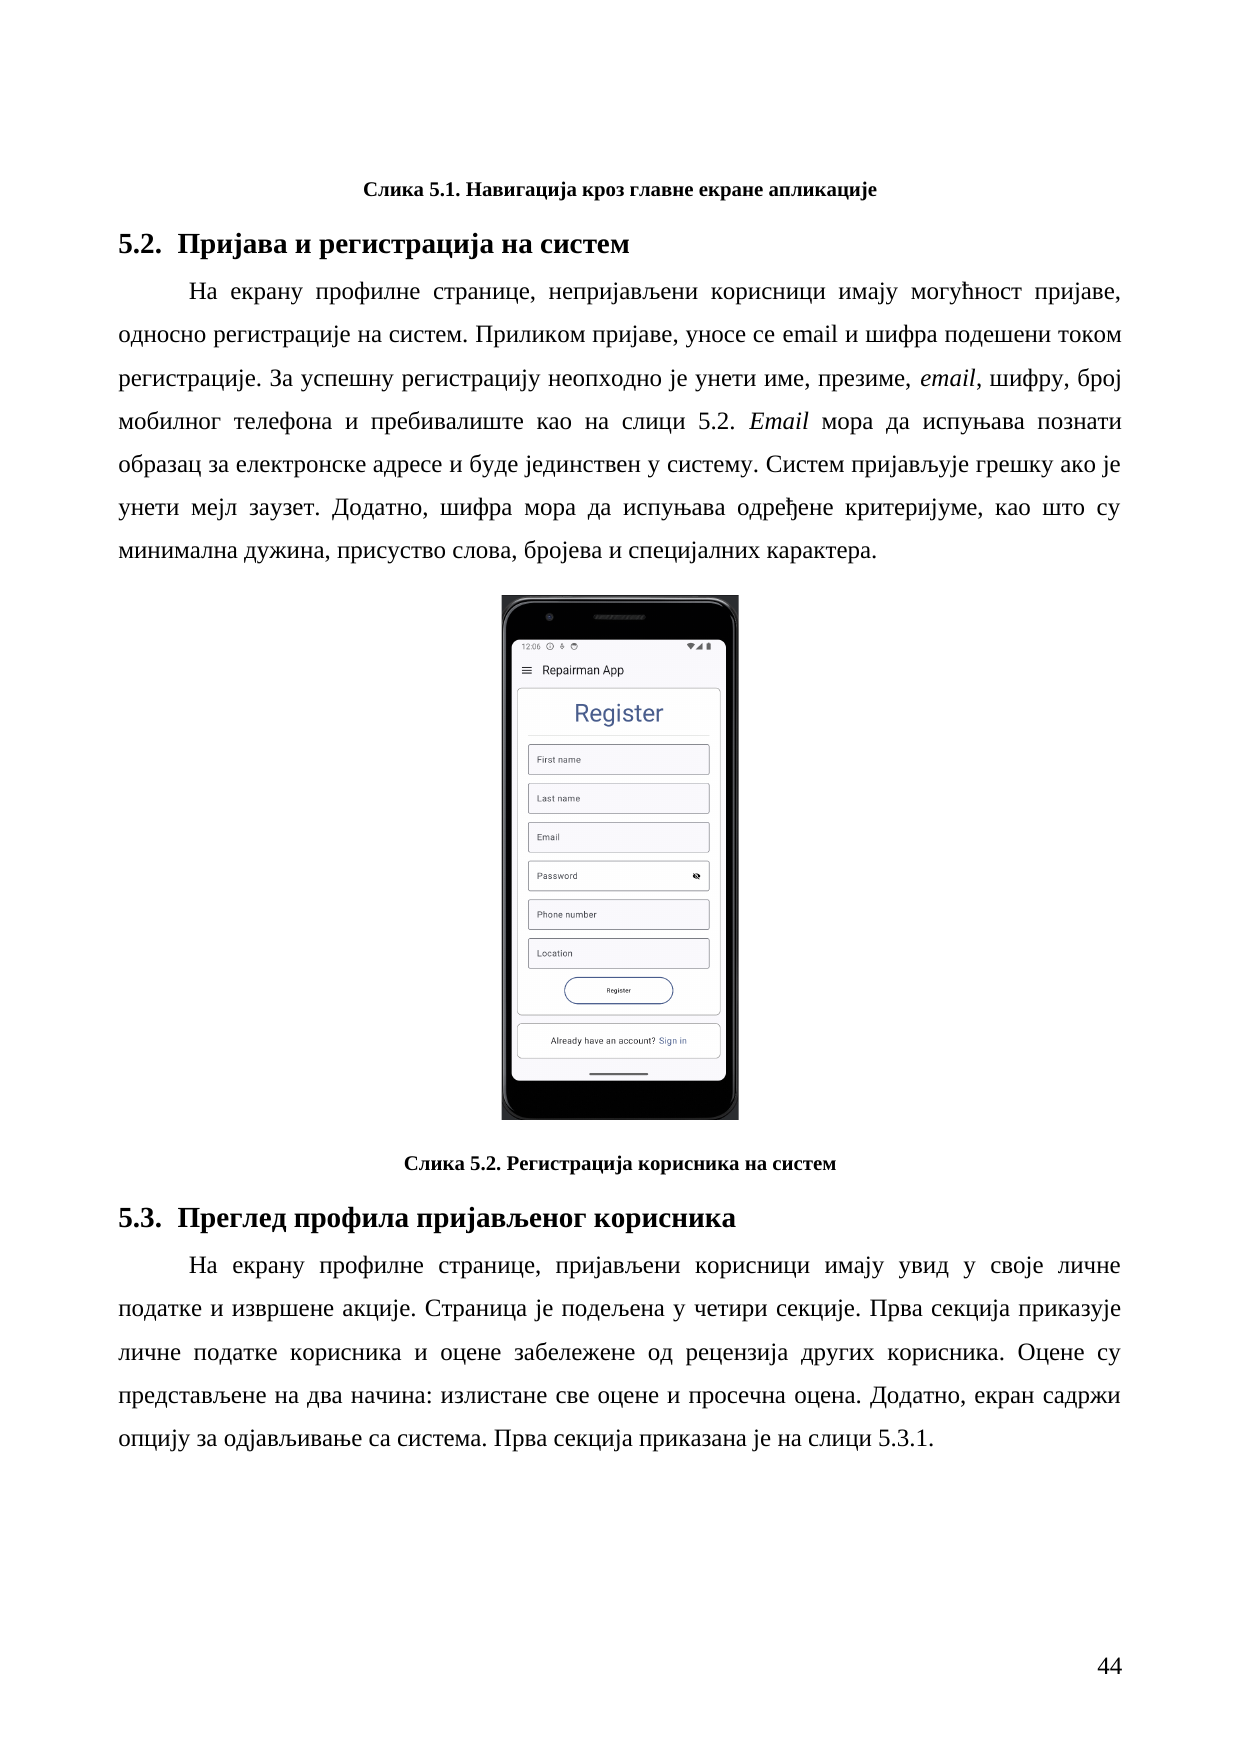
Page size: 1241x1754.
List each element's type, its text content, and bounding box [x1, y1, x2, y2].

text Слика 5.2. Регистрација корисника на систем [118, 1151, 1122, 1175]
text Слика 5.1. Навигација кроз главне екране апликације [118, 177, 1122, 201]
picture [501, 595, 739, 1120]
text На екрану профилне странице, пријављени корисници имају увид у своје личне податке и извршене акције. Страница је подељена у четири секције. Прва секција приказује личне податке корисника и оцене забележене од рецензија других корисника. Оцене су представљене на два начина: излистане све оцене и просечна оцена. Додатно, екран садржи опцију за одјављивање са система. Прва секција приказана је на слици 5.3.1. [118, 1250, 1122, 1452]
text Преглед профила пријављеног корисника [118, 1200, 1122, 1234]
text Пријава и регистрација на систем [118, 226, 1122, 260]
text На екрану профилне странице, непријављени корисници имају могућност пријаве, односно регистрације на систем. Приликом пријаве, уносе се email и шифра подешени током регистрације. За успешну регистрацију неопходно је унети име, презиме, email, шифру, број мобилног телефона и пребивалиште као на слици 5.2. Email мора да испуњава познати образац за електронске адресе и буде јединствен у систему. Систем пријављује грешку ако је унети мејл заузет. Додатно, шифра мора да испуњава одређене критеријуме, као што су минимална дужина, присуство слова, бројева и специјалних карактера. [118, 276, 1122, 564]
